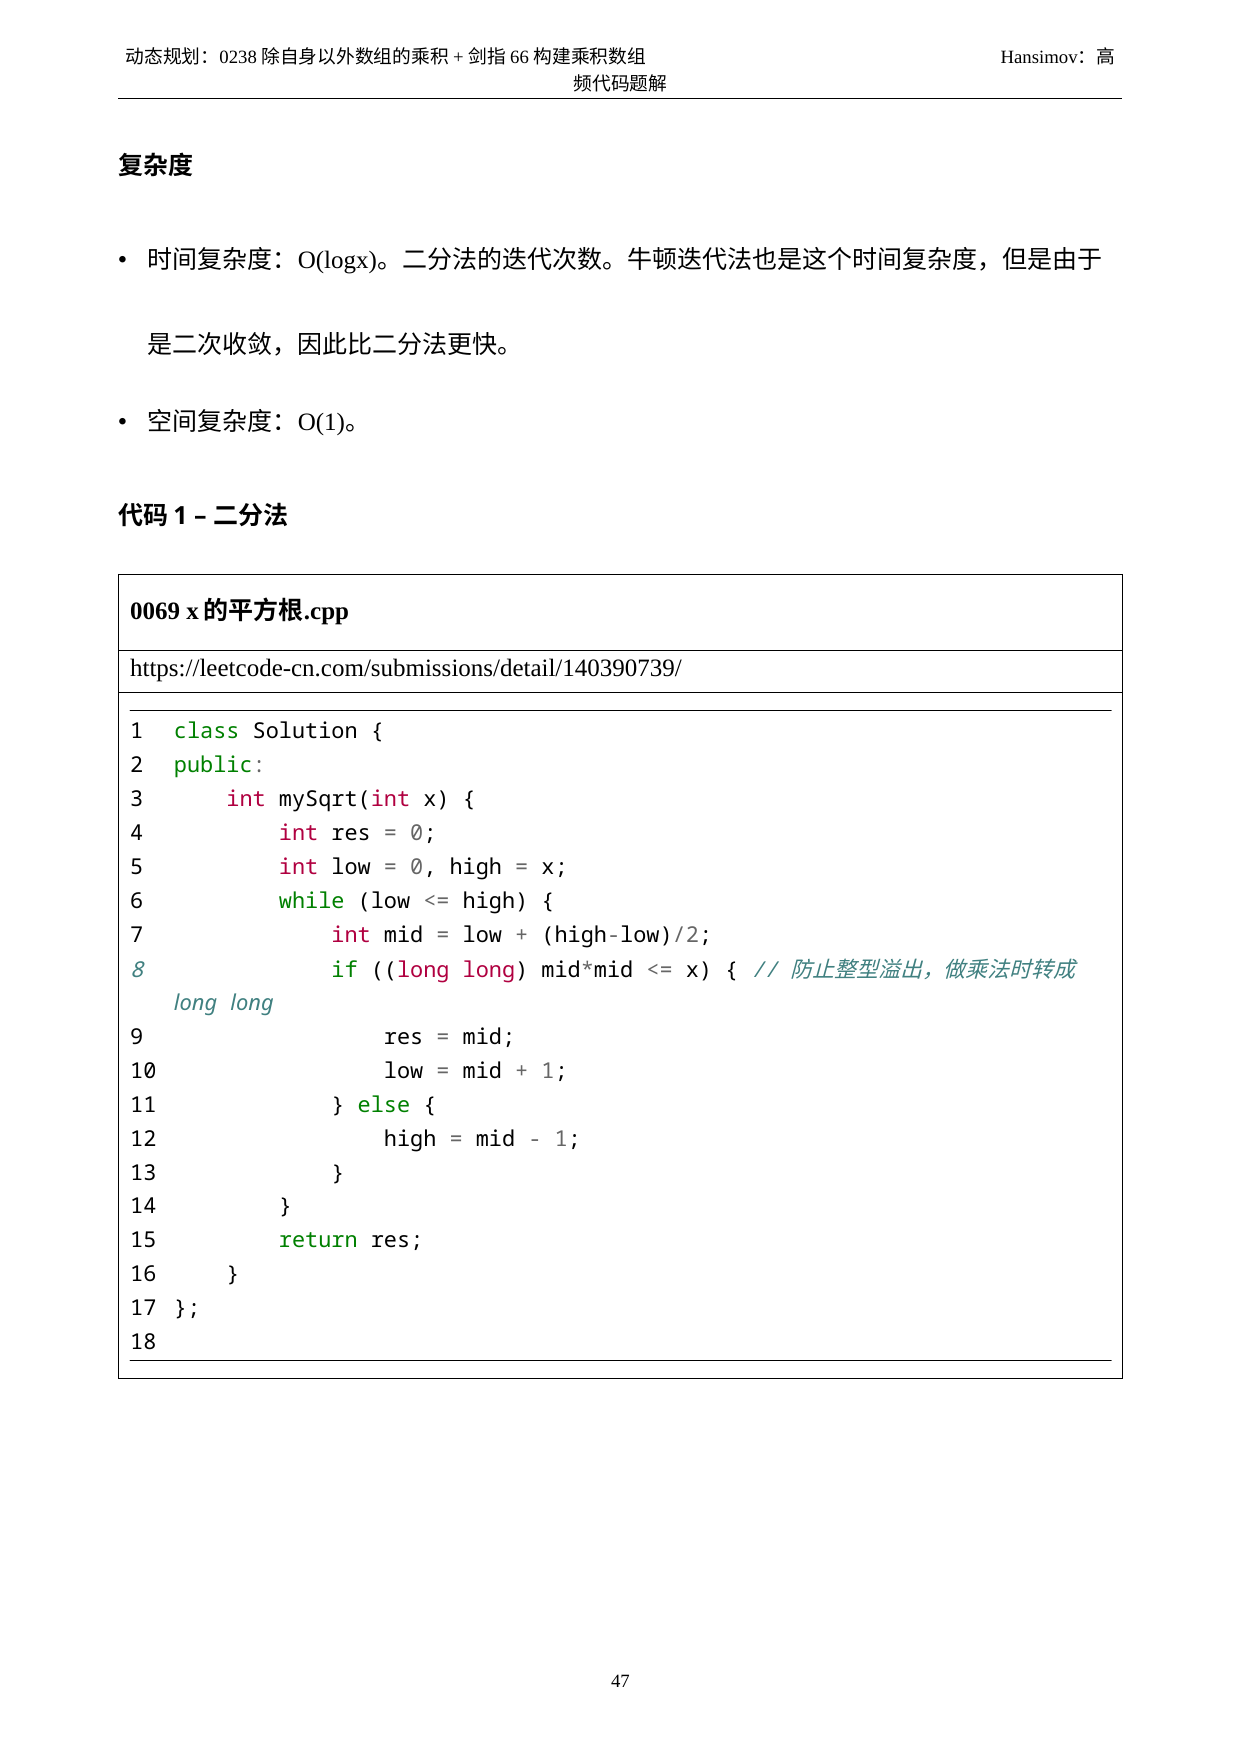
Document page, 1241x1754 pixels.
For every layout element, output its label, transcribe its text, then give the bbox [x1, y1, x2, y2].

table_cell class Solution { public: int mySqrt(int x) { int res = 0; int low = 0, high = x; while (low <= high) { int mid = low + (high-low)/2; if ((long long) mid*mid <= x) { // 防止整型溢出，做乘法时转成 long long res = mid; low = mid + 1; } else { high = mid - 1; } } return res; } }; [119, 693, 1122, 1378]
table_cell https://leetcode-cn.com/submissions/detail/140390739/ [119, 651, 1122, 692]
text 空间复杂度：O(1)。 [118, 386, 1122, 454]
text 时间复杂度：O(logx)。二分法的迭代次数。牛顿迭代法也是这个时间复杂度，但是由于是二次收敛，因此比二分法更快。 [118, 224, 1122, 377]
subtitle 复杂度 [118, 130, 1097, 198]
subtitle 代码1 – 二分法 [118, 480, 1097, 548]
table_header 0069 x的平方根.cpp [119, 575, 1122, 650]
